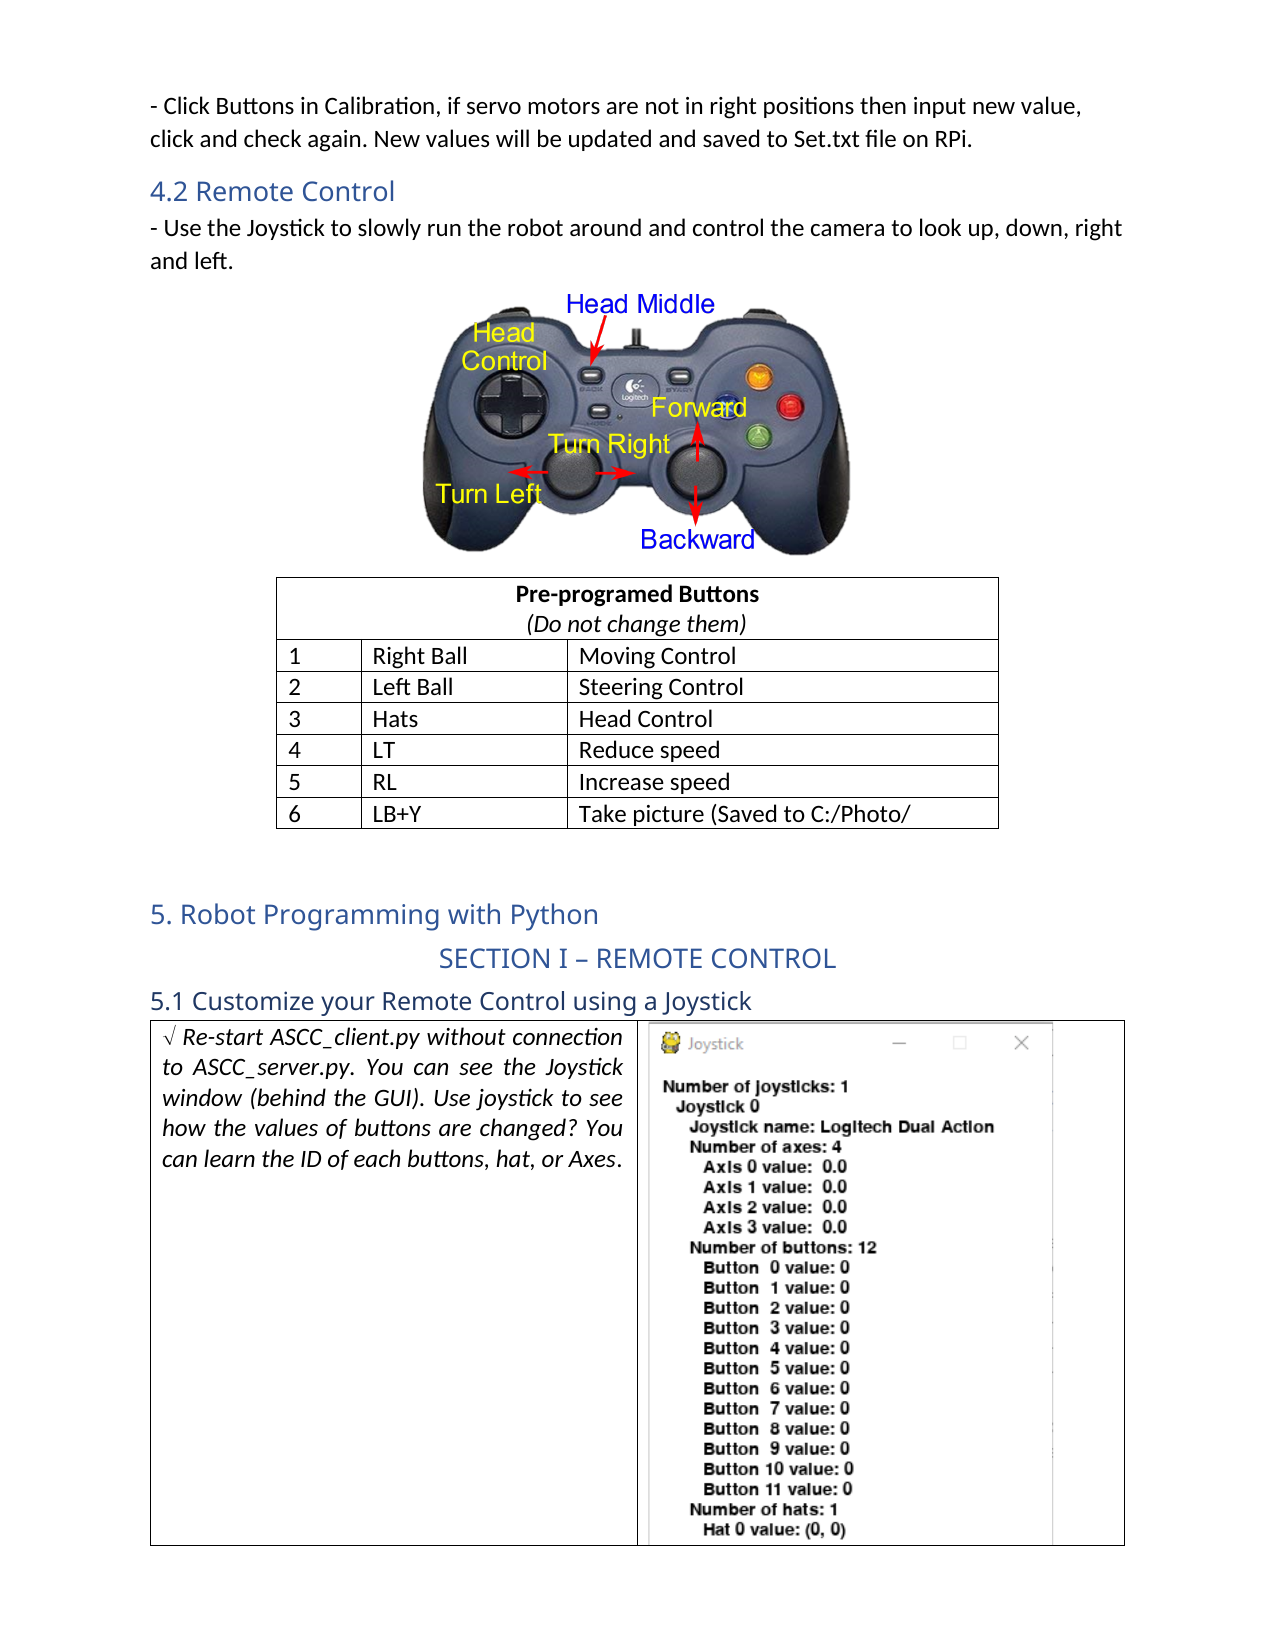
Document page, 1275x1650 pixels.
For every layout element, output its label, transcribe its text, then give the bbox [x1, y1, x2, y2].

table_cell LB+Y [362, 798, 567, 828]
subtitle SECTION I – REMOTE CONTROL [150, 939, 1125, 976]
table_cell 2 [277, 672, 361, 702]
subtitle 5. Robot Programming with Python [150, 895, 1125, 932]
table_cell Moving Control [568, 640, 998, 671]
table_cell 5 [277, 766, 361, 797]
text - Use the Joystick to slowly run the robot around and control the camera to look up, down, right and left. [150, 212, 1125, 276]
table_header Pre-programed Buttons (Do not change them) [277, 578, 998, 639]
table_cell Take picture (Saved to C:/Photo/ [568, 798, 998, 828]
table_cell Hats [362, 703, 567, 734]
table_cell 1 [277, 640, 361, 671]
table_header [638, 1021, 648, 1544]
subtitle 5.1 Customize your Remote Control using a Joystick [150, 983, 1125, 1017]
text - Click Buttons in Calibration, if servo motors are not in right positions then input new value, click and check again. New values will be updated and saved to Set.txt file on RPi. [150, 90, 1125, 153]
table_cell 3 [277, 703, 361, 734]
table_cell LT [362, 735, 567, 765]
table_cell RL [362, 766, 567, 797]
table_cell Increase speed [568, 766, 998, 797]
table_header Re-start ASCC_client.py without connection to ASCC_server.py. You can see the Joystick window (behind the GUI). Use joystick to see how the values of buttons are changed? You can learn the ID of each buttons, hat, or Axes. [151, 1021, 637, 1544]
table_cell Right Ball [362, 640, 567, 671]
picture [648, 1021, 1054, 1545]
subtitle 4.2 Remote Control [150, 172, 1125, 209]
table_cell 4 [277, 735, 361, 765]
table_cell Reduce speed [568, 735, 998, 765]
table_cell Head Control [568, 703, 998, 734]
table_cell Steering Control [568, 672, 998, 702]
table_header [1054, 1021, 1124, 1544]
table_cell 6 [277, 798, 361, 828]
table_cell Left Ball [362, 672, 567, 702]
picture [422, 294, 853, 558]
